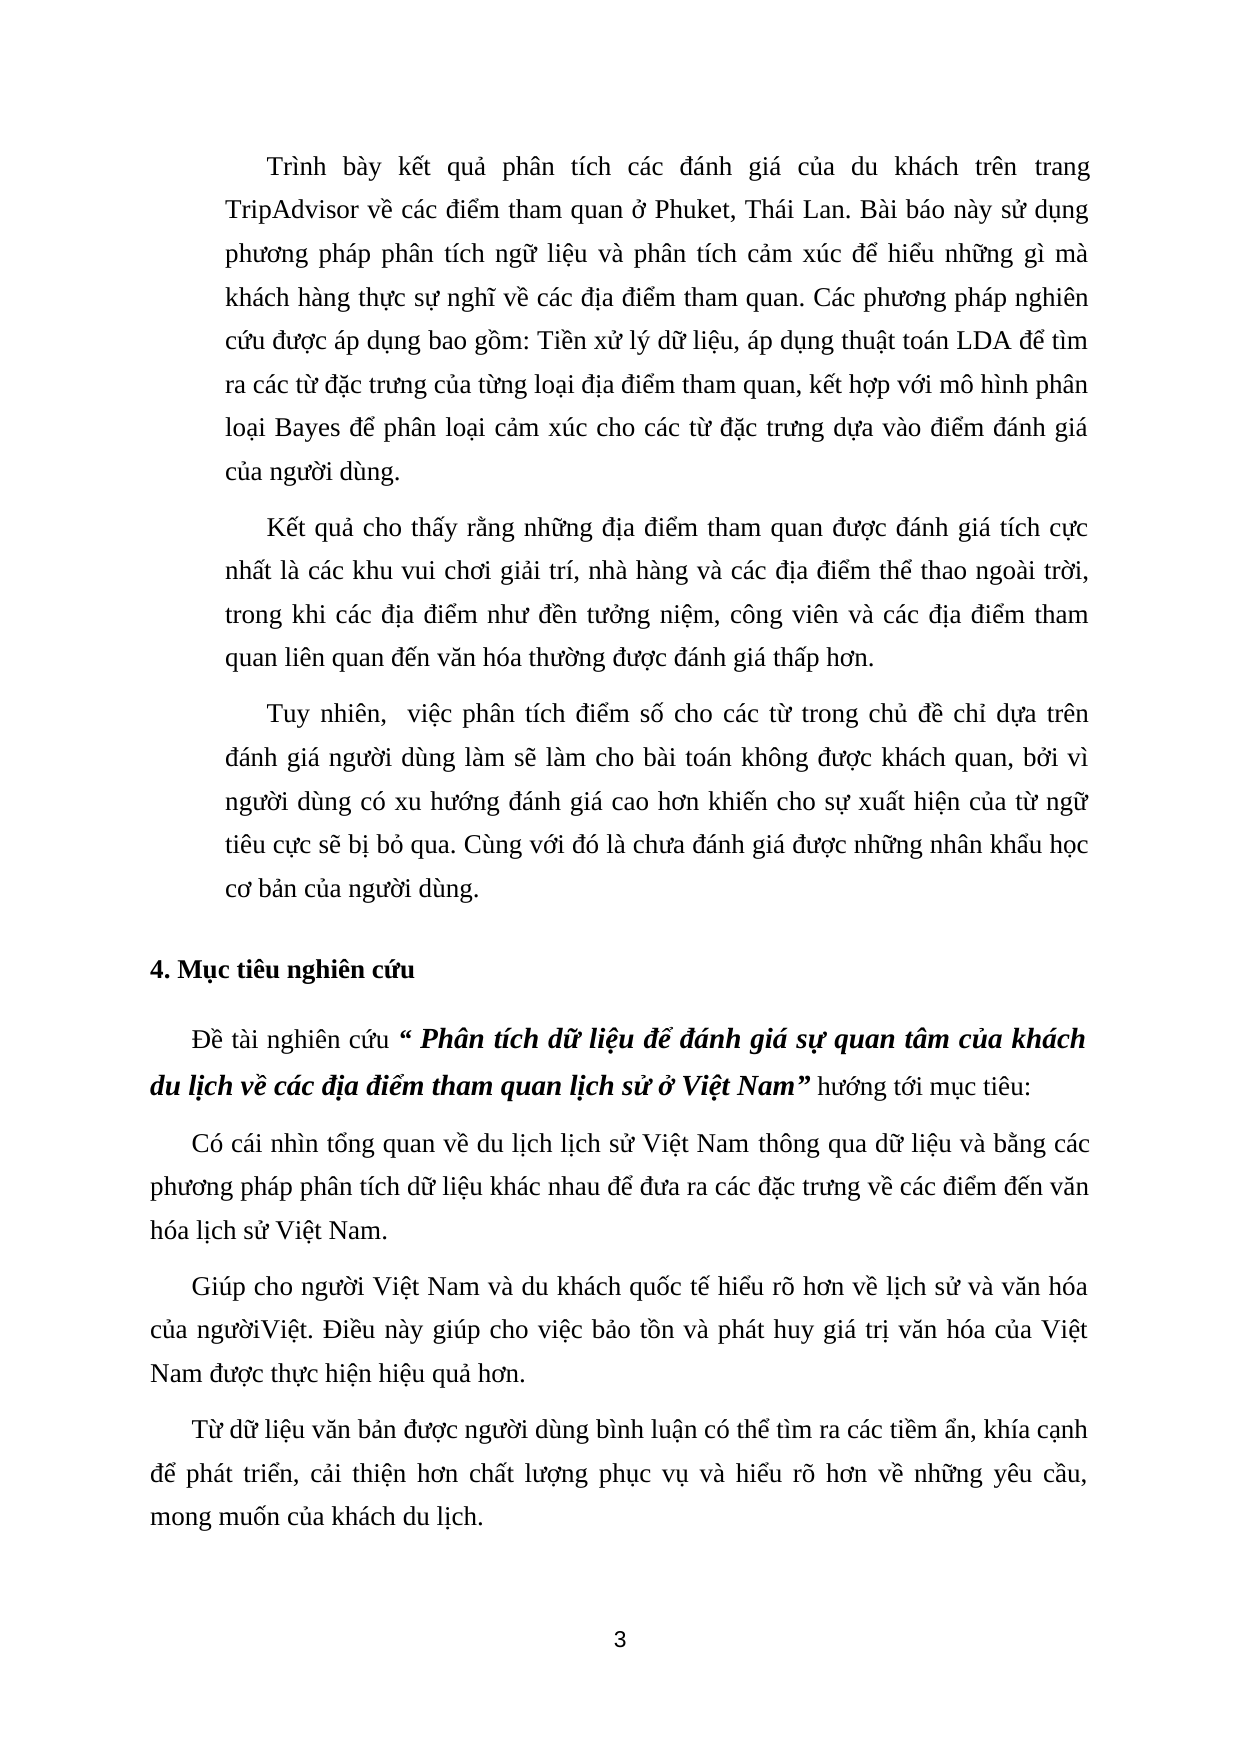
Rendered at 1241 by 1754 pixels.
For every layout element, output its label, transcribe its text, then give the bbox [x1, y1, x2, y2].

text Kết quả cho thấy rằng những địa điểm tham quan được đánh giá tích cực nhất là các khu vui chơi giải trí, nhà hàng và các địa điểm thể thao ngoài trời, trong khi các địa điểm như đền tưởng niệm, công viên và các địa điểm tham quan liên quan đến văn hóa thường được đánh giá thấp hơn. [225, 511, 1090, 673]
text Đề tài nghiên cứu “ Phân tích dữ liệu để đánh giá sự quan tâm của khách du lịch về các địa điểm tham quan lịch sử ở Việt Nam” hướng tới mục tiêu: [150, 1021, 1090, 1101]
text Trình bày kết quả phân tích các đánh giá của du khách trên trang TripAdvisor về các điểm tham quan ở Phuket, Thái Lan. Bài báo này sử dụng phương pháp phân tích ngữ liệu và phân tích cảm xúc để hiểu những gì mà khách hàng thực sự nghĩ về các địa điểm tham quan. Các phương pháp nghiên cứu được áp dụng bao gồm: Tiền xử lý dữ liệu, áp dụng thuật toán LDA để tìm ra các từ đặc trưng của từng loại địa điểm tham quan, kết hợp với mô hình phân loại Bayes để phân loại cảm xúc cho các từ đặc trưng dựa vào điểm đánh giá của người dùng. [225, 150, 1090, 486]
text Từ dữ liệu văn bản được người dùng bình luận có thể tìm ra các tiềm ẩn, khía cạnh để phát triển, cải thiện hơn chất lượng phục vụ và hiểu rõ hơn về những yêu cầu, mong muốn của khách du lịch. [150, 1413, 1090, 1531]
subtitle 4. Mục tiêu nghiên cứu [150, 953, 1090, 984]
text Giúp cho người Việt Nam và du khách quốc tế hiểu rõ hơn về lịch sử và văn hóa của ngườiViệt. Điều này giúp cho việc bảo tồn và phát huy giá trị văn hóa của Việt Nam được thực hiện hiệu quả hơn. [150, 1270, 1090, 1388]
text Có cái nhìn tổng quan về du lịch lịch sử Việt Nam thông qua dữ liệu và bằng các phương pháp phân tích dữ liệu khác nhau để đưa ra các đặc trưng về các điểm đến văn hóa lịch sử Việt Nam. [150, 1127, 1090, 1245]
text Tuy nhiên, việc phân tích điểm số cho các từ trong chủ đề chỉ dựa trên đánh giá người dùng làm sẽ làm cho bài toán không được khách quan, bởi vì người dùng có xu hướng đánh giá cao hơn khiến cho sự xuất hiện của từ ngữ tiêu cực sẽ bị bỏ qua. Cùng với đó là chưa đánh giá được những nhân khẩu học cơ bản của người dùng. [225, 697, 1090, 903]
